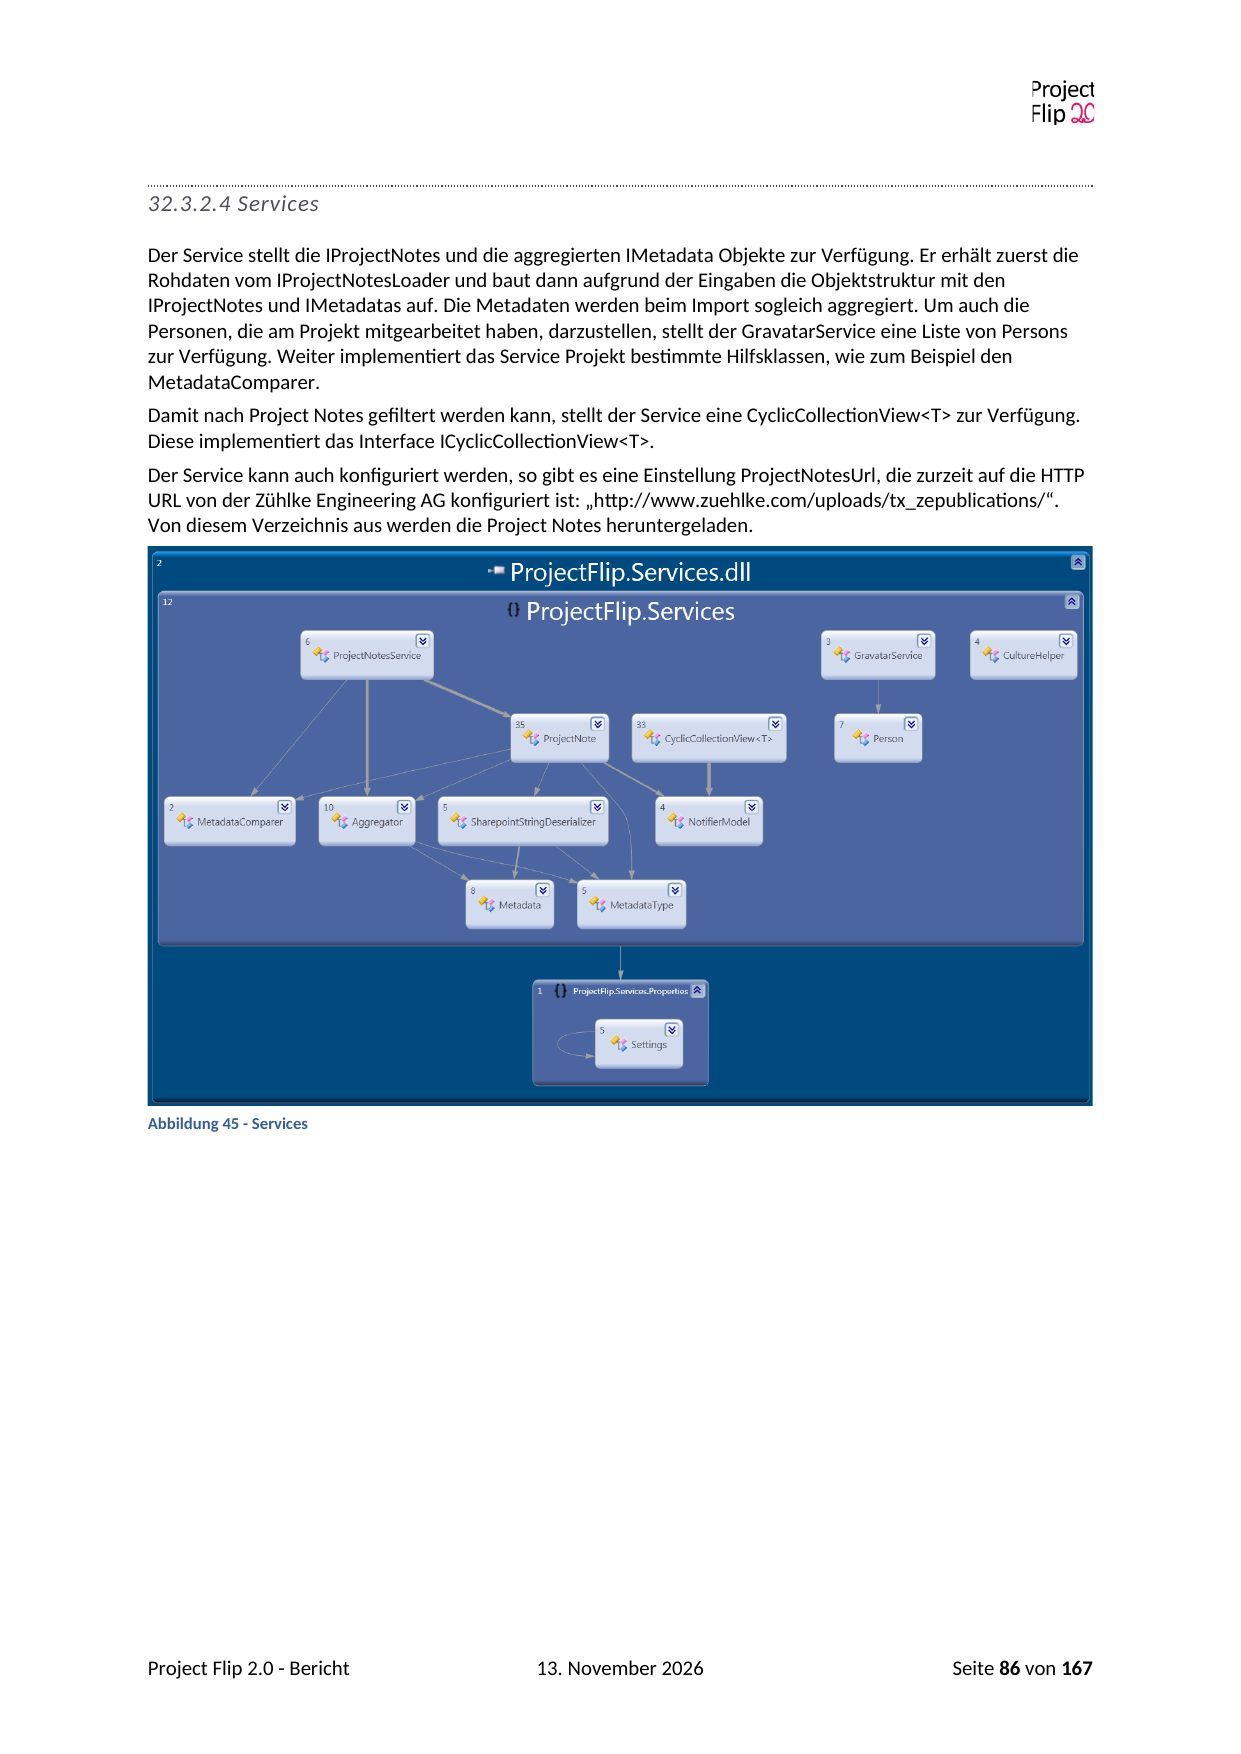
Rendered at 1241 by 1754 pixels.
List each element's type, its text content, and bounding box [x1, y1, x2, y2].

picture [1081, 79, 1097, 124]
subtitle Services [148, 185, 1093, 217]
text Damit nach Project Notes gefiltert werden kann, stellt der Service eine CyclicCollectionView<T> zur Verfügung. Diese implementiert das Interface ICyclicCollectionView<T>. [148, 403, 1093, 453]
text Der Service stellt die IProjectNotes und die aggregierten IMetadata Objekte zur Verfügung. Er erhält zuerst die Rohdaten vom IProjectNotesLoader und baut dann aufgrund der Eingaben die Objektstruktur mit den IProjectNotes und IMetadatas auf. Die Metadaten werden beim Import sogleich aggregiert. Um auch die Personen, die am Projekt mitgearbeitet haben, darzustellen, stellt der GravatarService eine Liste von Persons zur Verfügung. Weiter implementiert das Service Projekt bestimmte Hilfsklassen, wie zum Beispiel den MetadataComparer. [148, 242, 1093, 394]
picture [147, 546, 1093, 1106]
text Der Service kann auch konfiguriert werden, so gibt es eine Einstellung ProjectNotesUrl, die zurzeit auf die HTTP URL von der Zühlke Engineering AG konfiguriert ist: „http://www.zuehlke.com/uploads/tx_zepublications/“. Von diesem Verzeichnis aus werden die Project Notes heruntergeladen. [148, 462, 1093, 538]
